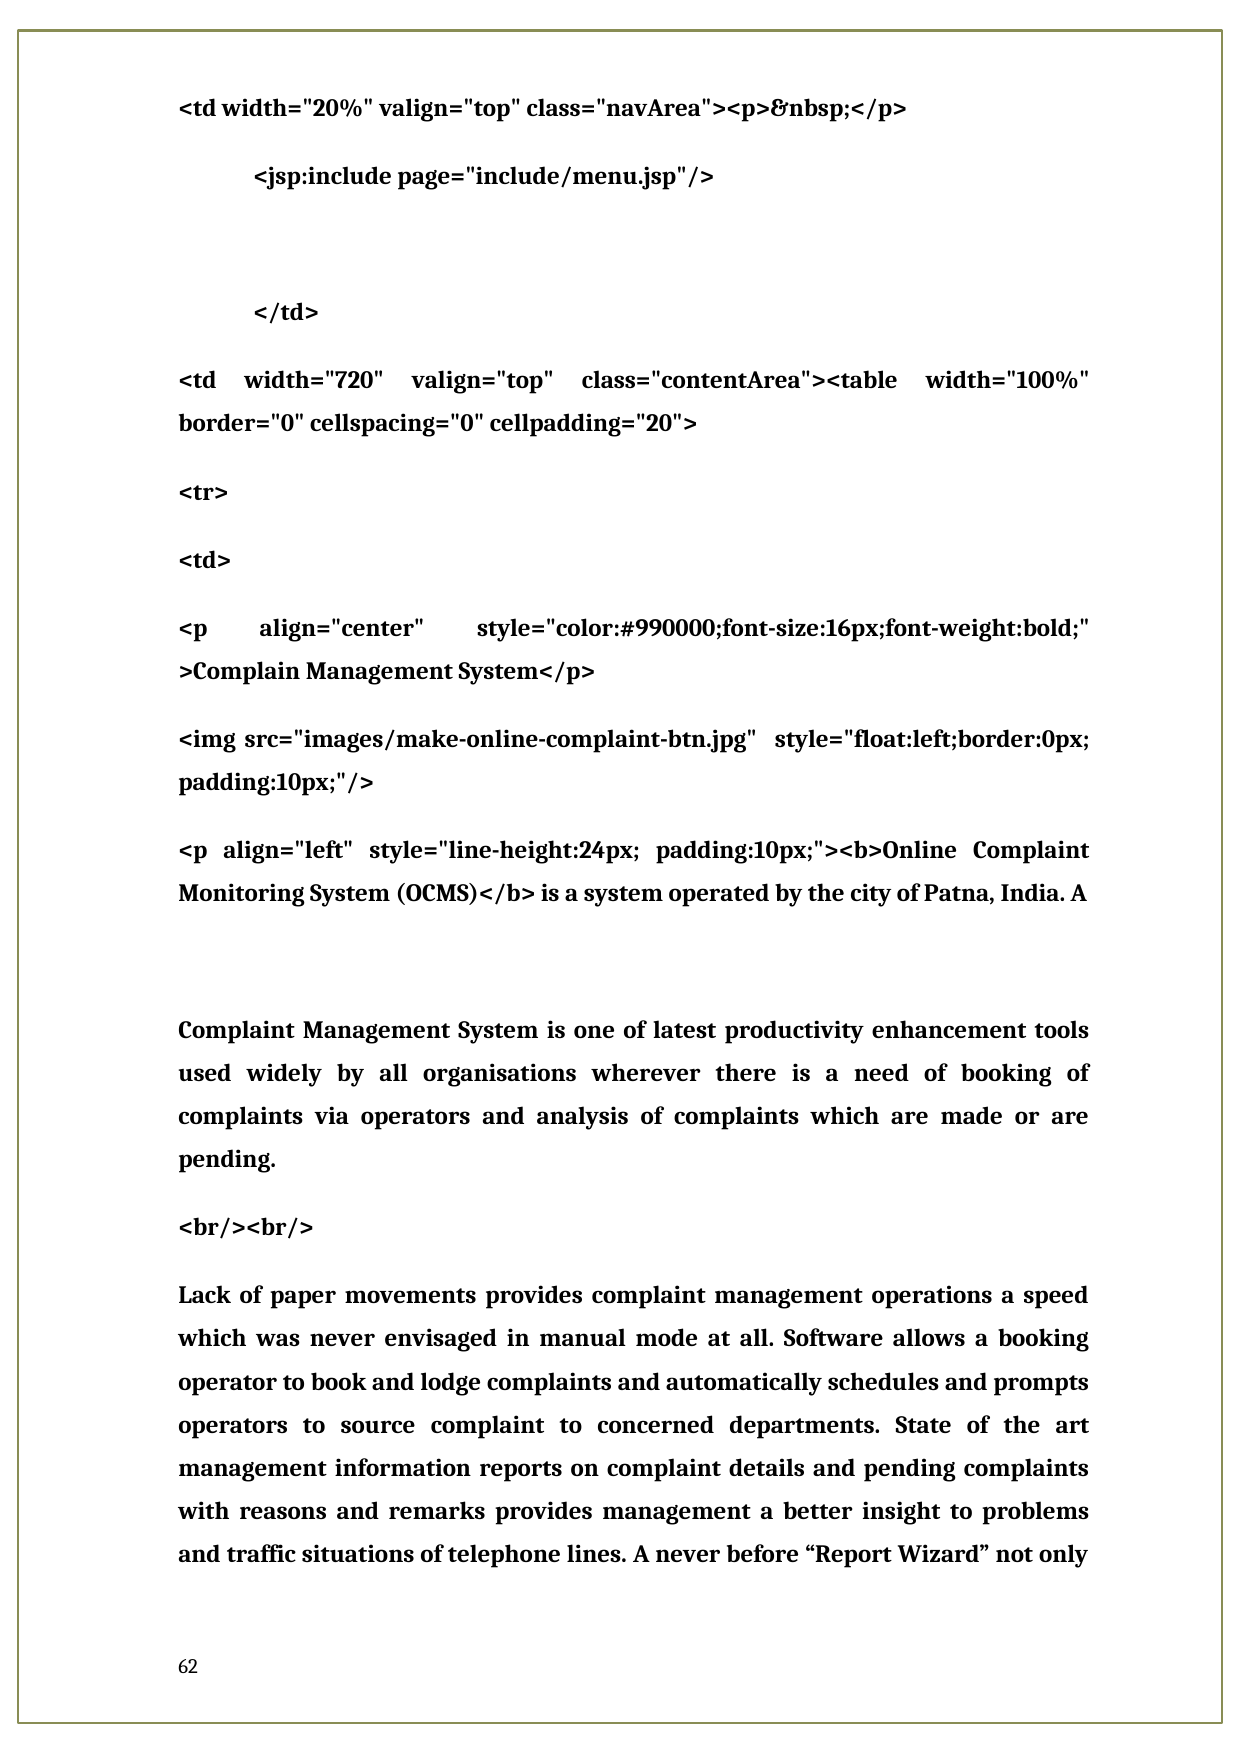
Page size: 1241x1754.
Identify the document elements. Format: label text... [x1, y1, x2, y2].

text <td> [178, 546, 1090, 574]
text <td width="20%" valign="top" class="navArea"><p>&nbsp;</p> [178, 94, 1090, 122]
text </td> [178, 298, 1090, 327]
text <p align="center" style="color:#990000;font-size:16px;font-weight:bold;" >Complain Management System</p> [178, 614, 1090, 686]
text <img src="images/make-online-complaint-btn.jpg" style="float:left;border:0px; padding:10px;"/> [178, 725, 1090, 797]
text <jsp:include page="include/menu.jsp"/> [178, 162, 1090, 191]
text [178, 1281, 1090, 1569]
text <tr> [178, 477, 1090, 506]
text <td width="720" valign="top" class="contentArea"><table width="100%" border="0" cellspacing="0" cellpadding="20"> [178, 366, 1090, 438]
text Complaint Management System is one of latest productivity enhancement tools used widely by all organisations wherever there is a need of booking of complaints via operators and analysis of complaints which are made or are pending. [178, 1016, 1090, 1174]
text <p align="left" style="line-height:24px; padding:10px;"><b>Online Complaint Monitoring System (OCMS)</b> is a system operated by the city of Patna, India. A [178, 836, 1090, 908]
text <br/><br/> [178, 1213, 1090, 1242]
